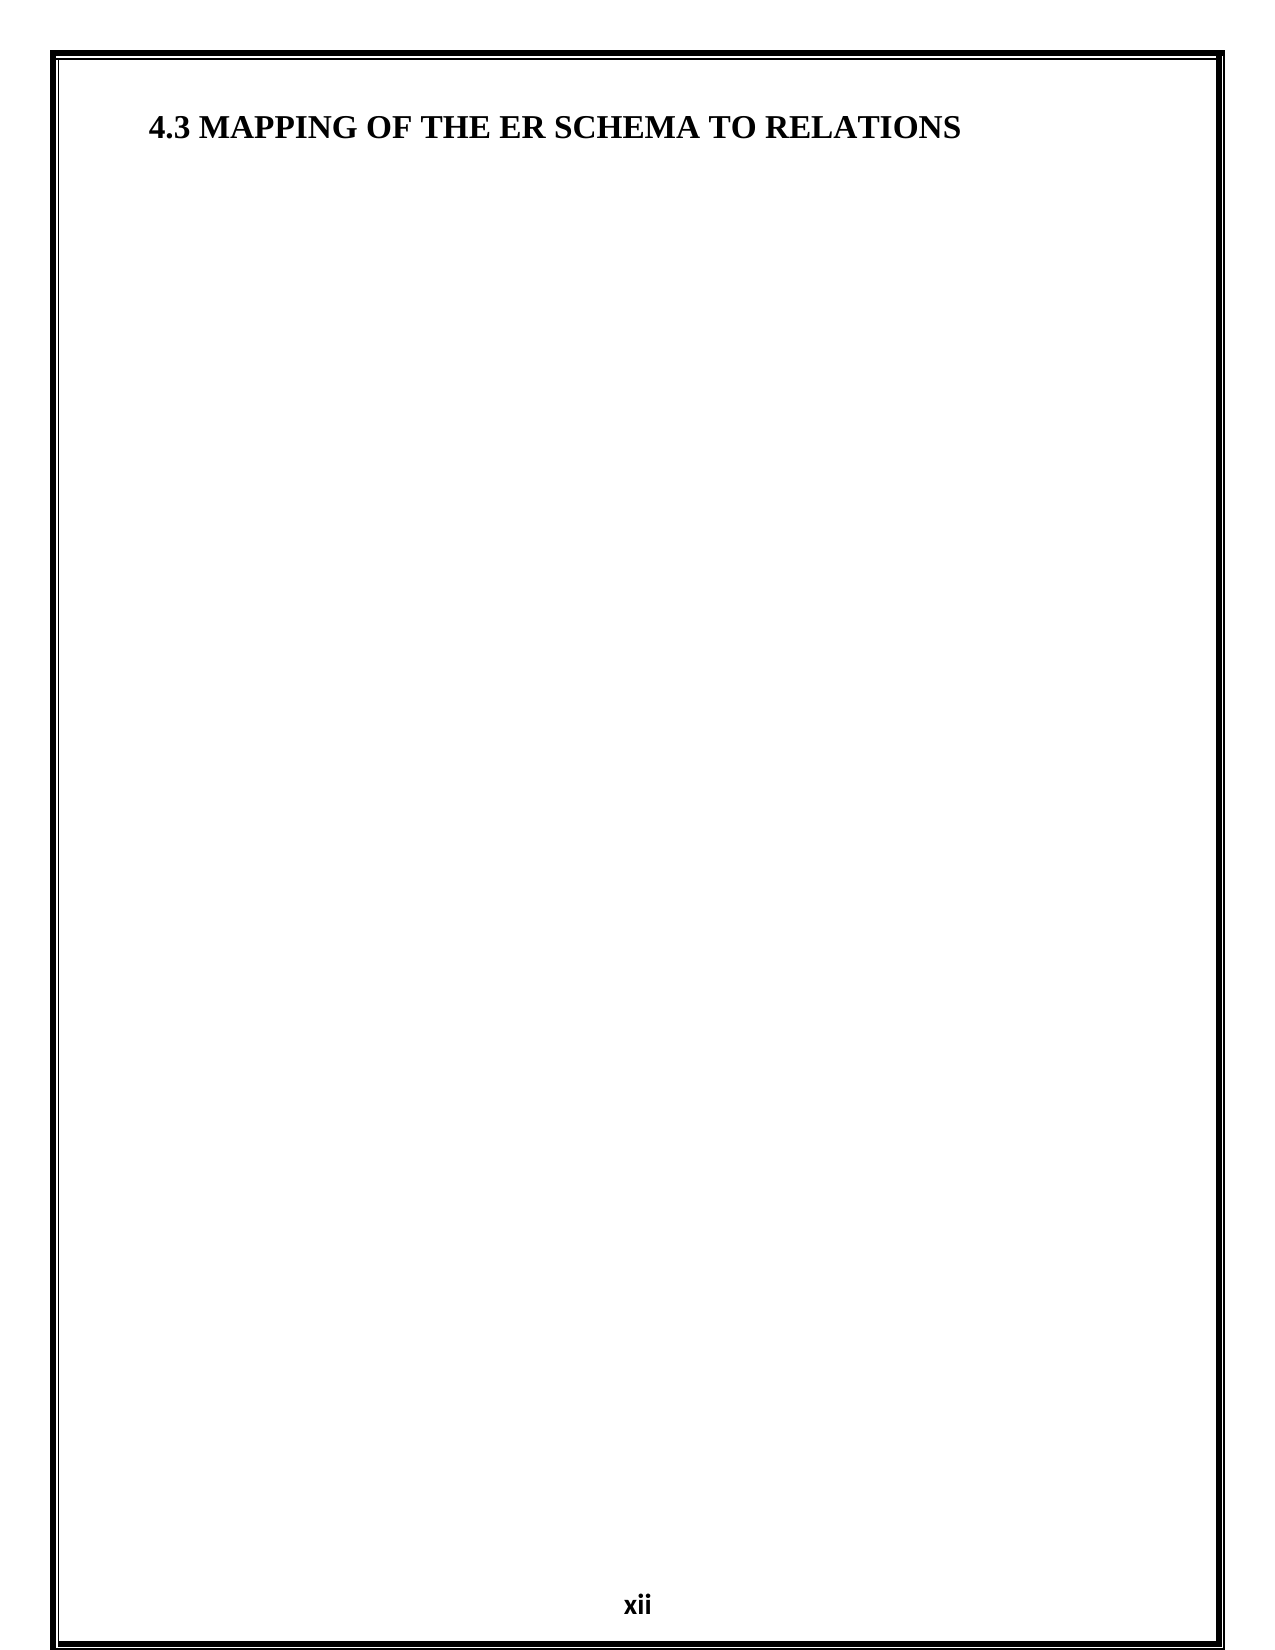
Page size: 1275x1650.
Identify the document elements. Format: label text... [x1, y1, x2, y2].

text 4.3 MAPPING OF THE ER SCHEMA TO RELATIONS [148, 107, 1125, 146]
